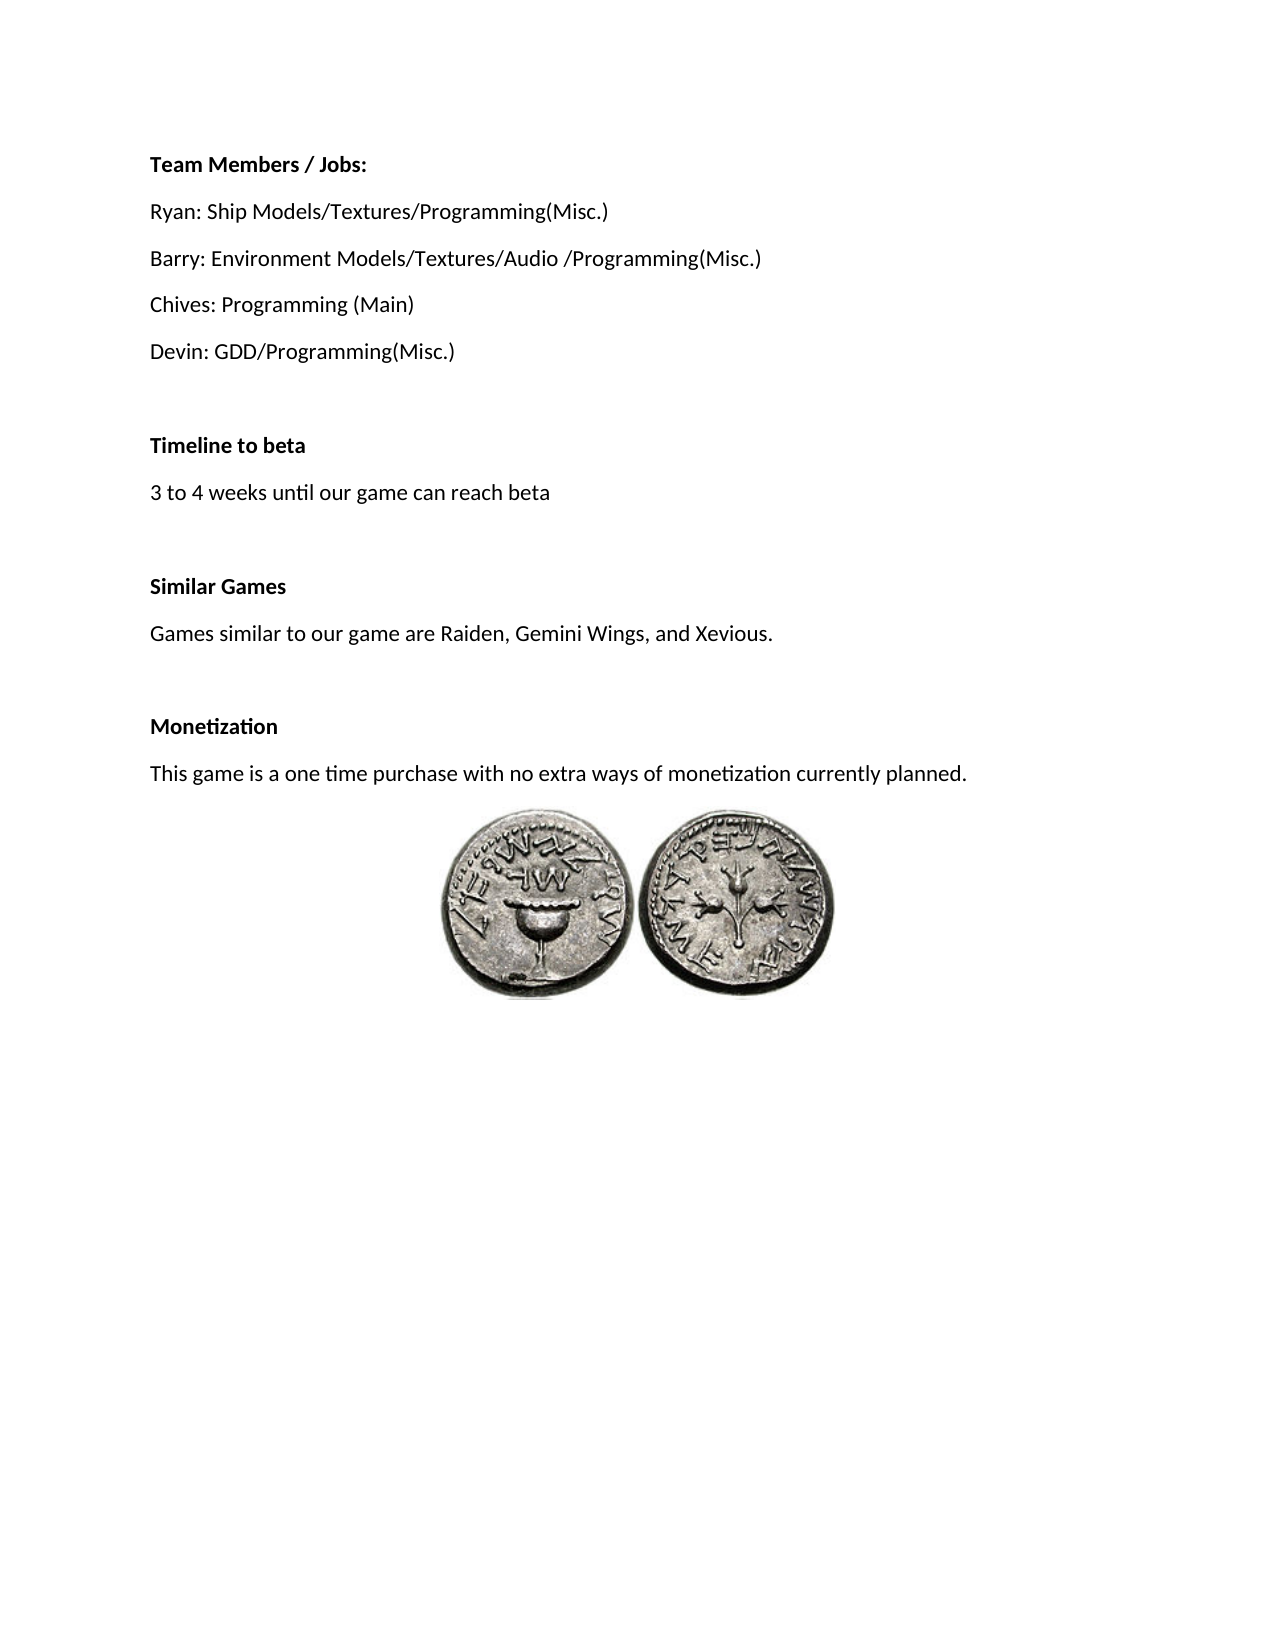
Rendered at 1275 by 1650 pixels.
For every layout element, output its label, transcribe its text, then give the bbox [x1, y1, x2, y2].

text Devin: GDD/Programming(Misc.) [150, 337, 1125, 366]
text Chives: Programming (Main) [150, 291, 1125, 319]
text Timeline to beta [150, 431, 1125, 459]
text Barry: Environment Models/Textures/Audio /Programming(Misc.) [150, 244, 1125, 272]
text This game is a one time purchase with no extra ways of monetization currently planned. [150, 759, 1125, 787]
text 3 to 4 weeks until our game can reach beta [150, 478, 1125, 506]
picture [439, 806, 836, 1000]
text Team Members / Jobs: [150, 150, 1125, 178]
text Ryan: Ship Models/Textures/Programming(Misc.) [150, 197, 1125, 225]
text Similar Games [150, 572, 1125, 600]
text Monetization [150, 712, 1125, 741]
text Games similar to our game are Raiden, Gemini Wings, and Xevious. [150, 619, 1125, 647]
